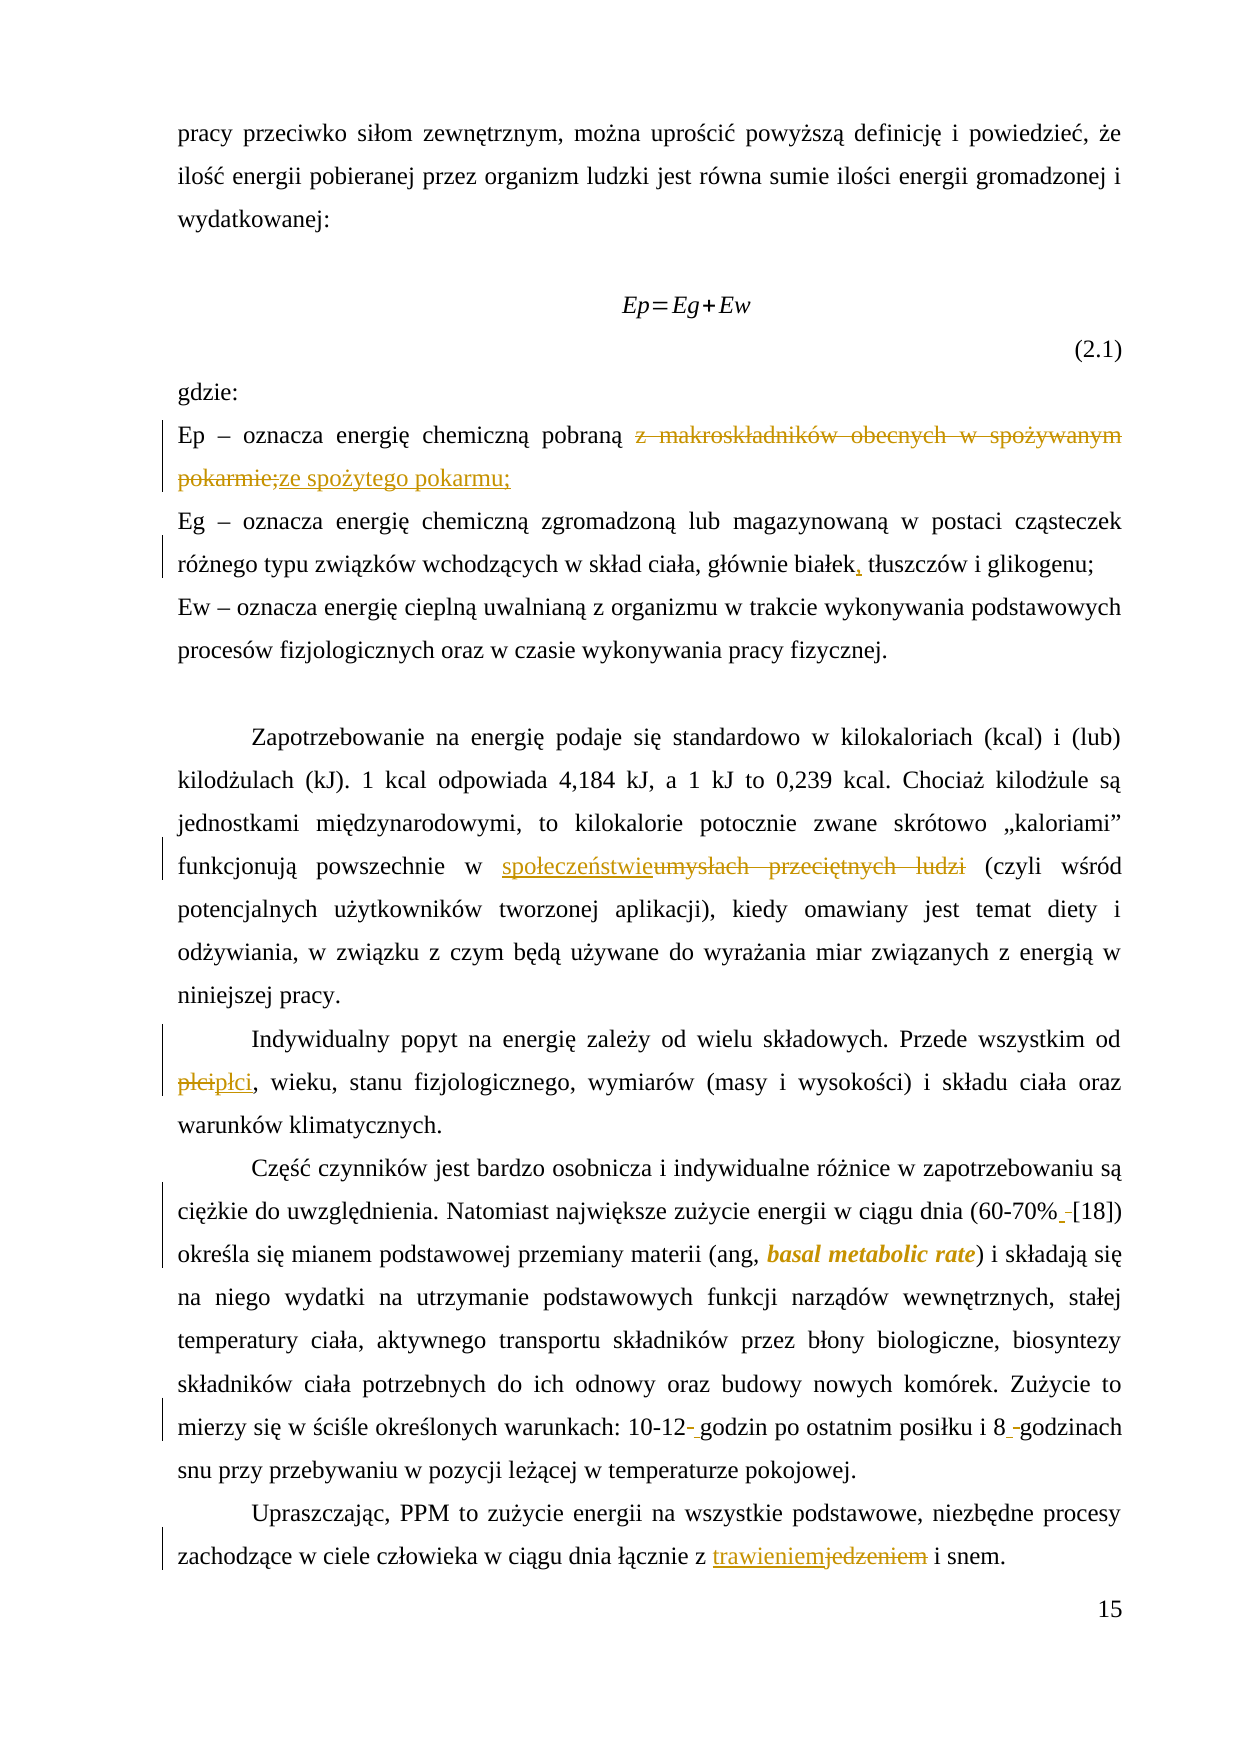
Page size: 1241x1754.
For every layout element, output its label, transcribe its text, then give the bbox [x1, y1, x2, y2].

text (2.1) [177, 334, 1122, 362]
text Upraszczając, PPM to zużycie energii na wszystkie podstawowe, niezbędne procesy zachodzące w ciele człowieka w ciągu dnia łącznie z i snem. [177, 1498, 1122, 1570]
text Ep – oznacza energię chemiczną pobraną [177, 420, 1122, 492]
text Część czynników jest bardzo osobnicza i indywidualne różnice w zapotrzebowaniu są ciężkie do uwzględnienia. Natomiast największe zużycie energii w ciągu dnia (60-70%[18]) określa się mianem podstawowej przemiany materii (ang, basal metabolic rate) i składają się na niego wydatki na utrzymanie podstawowych funkcji narządów wewnętrznych, stałej temperatury ciała, aktywnego transportu składników przez błony biologiczne, biosyntezy składników ciała potrzebnych do ich odnowy oraz budowy nowych komórek. Zużycie to mierzy się w ściśle określonych warunkach: 10-12godzin po ostatnim posiłku i 8godzinach snu przy przebywaniu w pozycji leżącej w temperaturze pokojowej. [177, 1153, 1122, 1484]
text Indywidualny popyt na energię zależy od wielu składowych. Przede wszystkim od , wieku, stanu fizjologicznego, wymiarów (masy i wysokości) i składu ciała oraz warunków klimatycznych. [177, 1024, 1122, 1139]
text gdzie: [177, 377, 1122, 406]
text Ew – oznacza energię cieplną uwalnianą z organizmu w trakcie wykonywania podstawowych procesów fizjologicznych oraz w czasie wykonywania pracy fizycznej. [177, 592, 1122, 664]
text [177, 118, 1122, 233]
text Eg – oznacza energię chemiczną zgromadzoną lub magazynowaną w postaci cząsteczek różnego typu związków wchodzących w skład ciała, głównie białek tłuszczów i glikogenu; [177, 506, 1122, 578]
text Zapotrzebowanie na energię podaje się standardowo w kilokaloriach (kcal) i (lub) kilodżulach (kJ). 1 kcal odpowiada 4,184 kJ, a 1 kJ to 0,239 kcal. Chociaż kilodżule są jednostkami międzynarodowymi, to kilokalorie potocznie zwane skrótowo „kaloriami” funkcjonują powszechnie w (czyli wśród potencjalnych użytkowników tworzonej aplikacji), kiedy omawiany jest temat diety i odżywiania, w związku z czym będą używane do wyrażania miar związanych z energią w niniejszej pracy. [177, 722, 1122, 1009]
